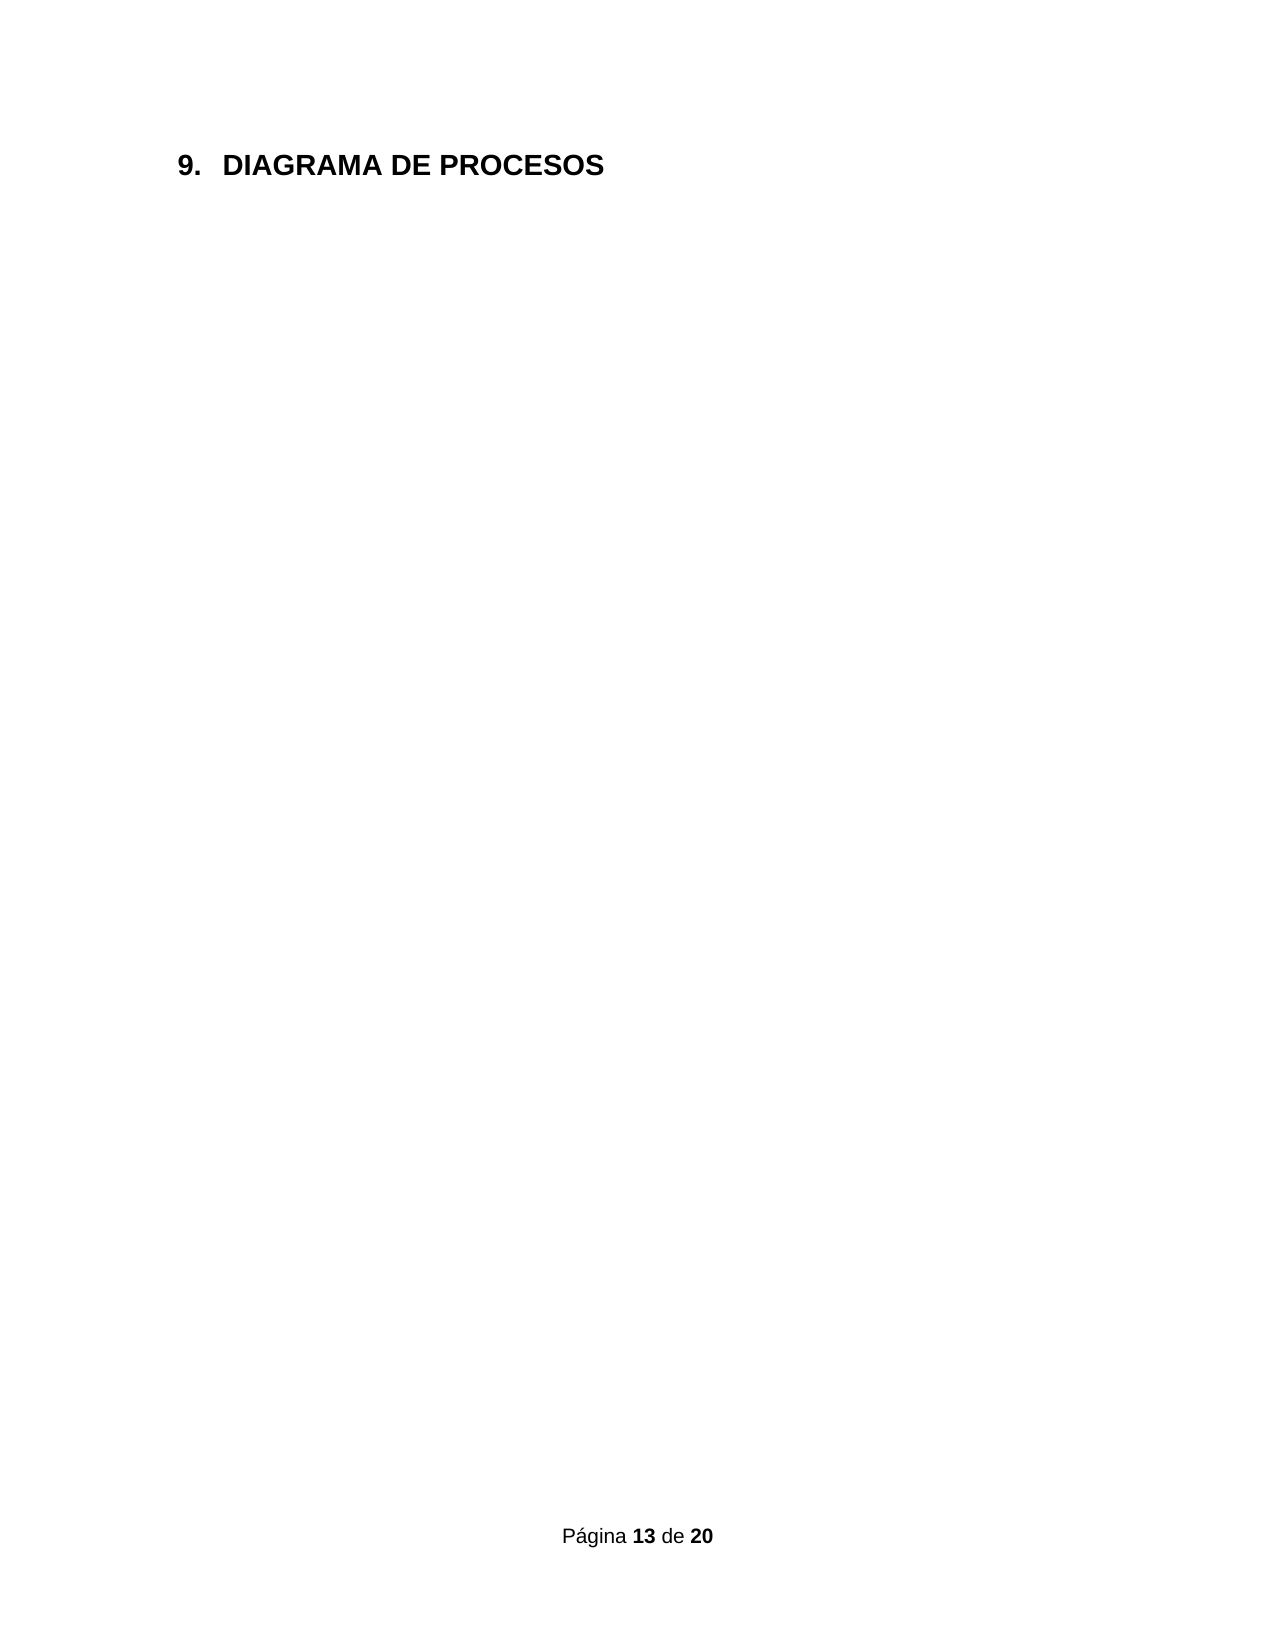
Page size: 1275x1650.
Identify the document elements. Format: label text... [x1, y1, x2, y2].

subtitle DIAGRAMA DE PROCESOS [177, 148, 1098, 181]
